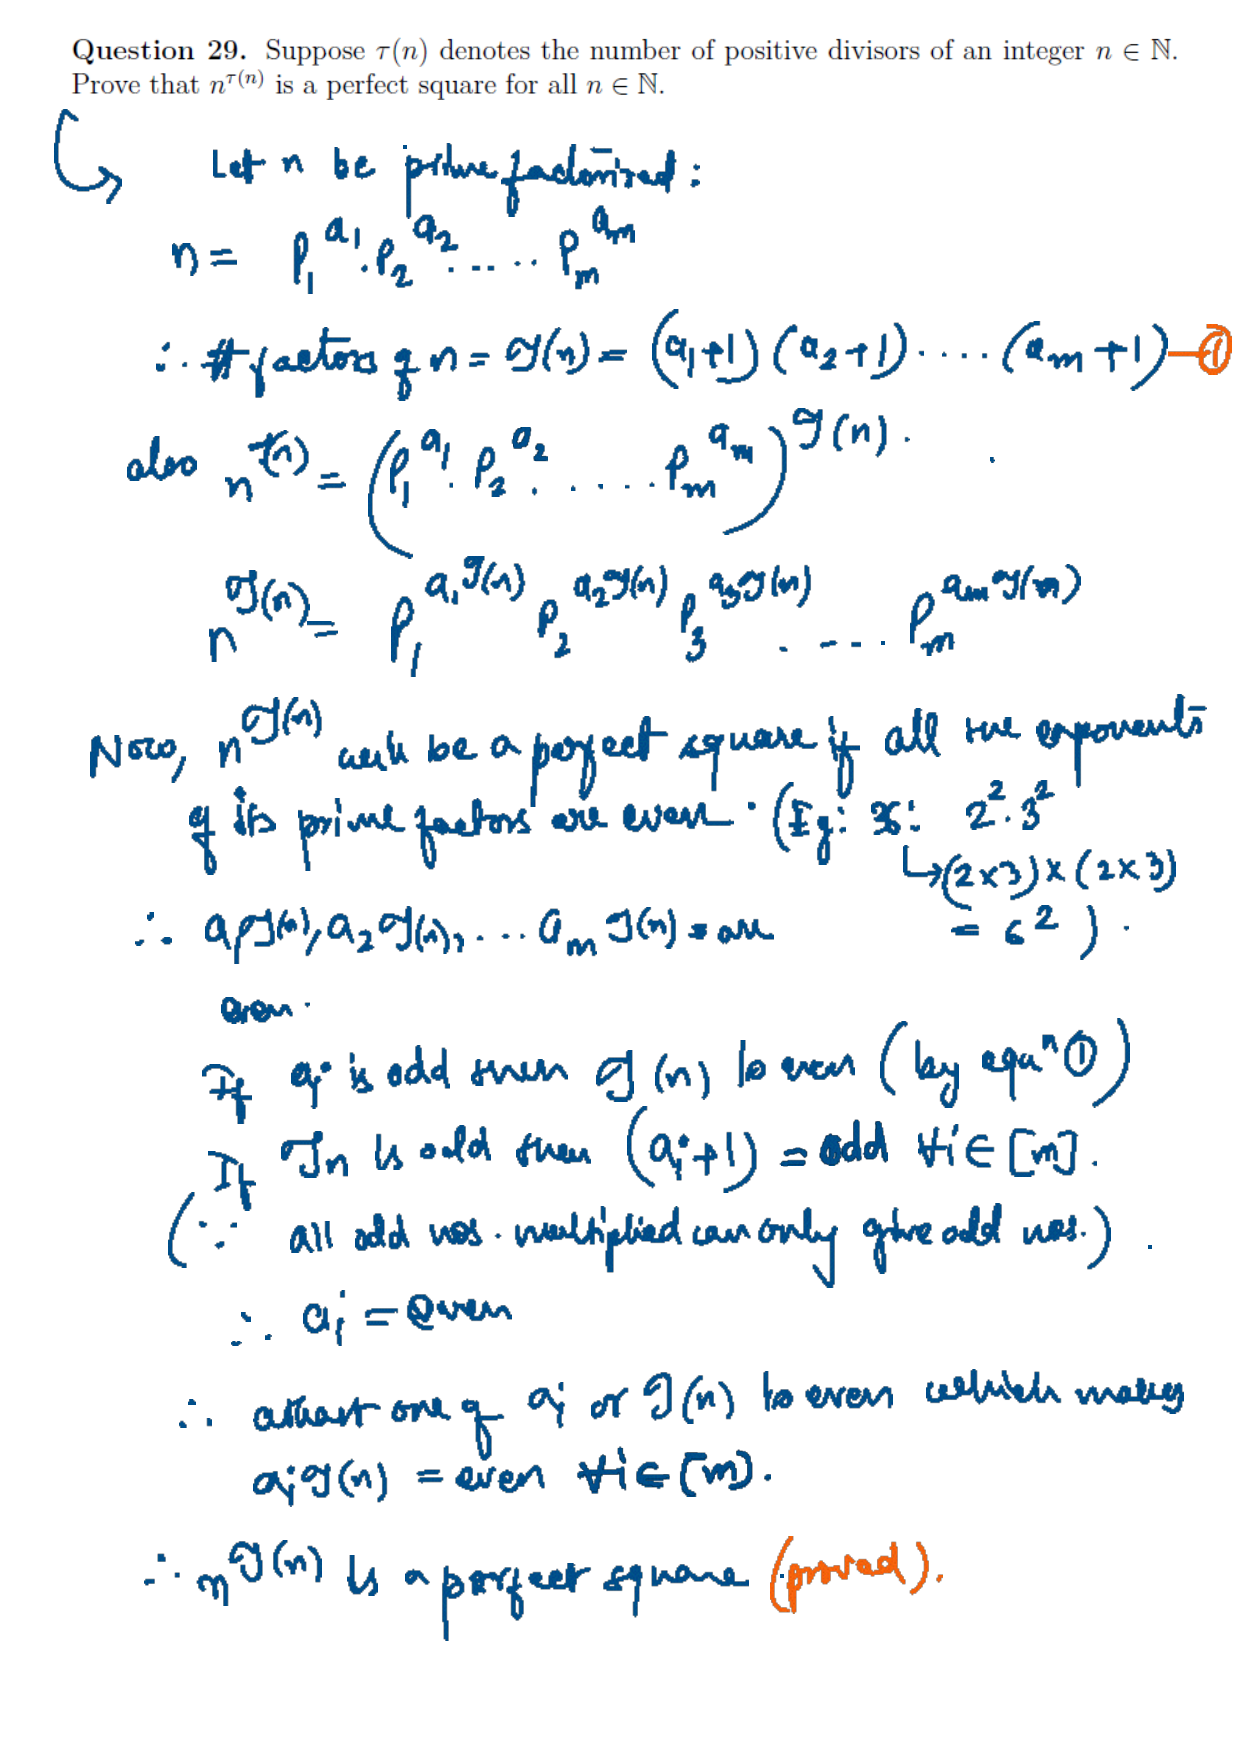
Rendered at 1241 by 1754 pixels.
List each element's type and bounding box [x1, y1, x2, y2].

picture [231, 1341, 242, 1346]
picture [871, 800, 920, 835]
picture [225, 430, 346, 502]
picture [627, 1021, 959, 1193]
picture [571, 484, 603, 491]
picture [189, 786, 276, 875]
picture [253, 1371, 893, 1507]
picture [168, 1151, 256, 1268]
picture [606, 907, 774, 949]
picture [290, 1221, 333, 1253]
picture [219, 697, 409, 771]
picture [475, 427, 548, 497]
picture [241, 1312, 251, 1322]
picture [910, 564, 1081, 656]
picture [863, 1203, 1111, 1274]
picture [471, 1059, 568, 1086]
picture [221, 997, 310, 1024]
picture [127, 436, 197, 481]
picture [281, 1131, 348, 1178]
picture [655, 1040, 855, 1100]
picture [156, 327, 627, 401]
picture [172, 143, 700, 294]
picture [375, 1125, 491, 1170]
picture [265, 1334, 272, 1340]
picture [90, 735, 186, 783]
picture [179, 1418, 212, 1428]
picture [202, 1064, 252, 1124]
picture [625, 408, 910, 535]
picture [770, 1536, 943, 1614]
picture [368, 429, 861, 677]
picture [903, 845, 1176, 960]
picture [596, 1050, 634, 1102]
picture [147, 912, 154, 921]
picture [982, 1018, 1130, 1108]
picture [205, 906, 597, 964]
picture [54, 109, 122, 204]
picture [966, 694, 1207, 830]
picture [347, 1555, 378, 1596]
picture [516, 1133, 591, 1167]
picture [918, 1124, 1097, 1177]
picture [303, 1290, 512, 1346]
picture [885, 708, 941, 757]
picture [942, 321, 1232, 391]
picture [59, 29, 1182, 100]
picture [926, 1369, 1184, 1414]
picture [135, 937, 172, 946]
picture [966, 717, 1021, 744]
picture [652, 309, 924, 389]
picture [298, 716, 860, 871]
picture [355, 1206, 838, 1288]
picture [144, 1540, 322, 1606]
picture [405, 1563, 749, 1641]
picture [291, 1045, 450, 1109]
picture [209, 570, 338, 662]
picture [188, 1399, 196, 1405]
